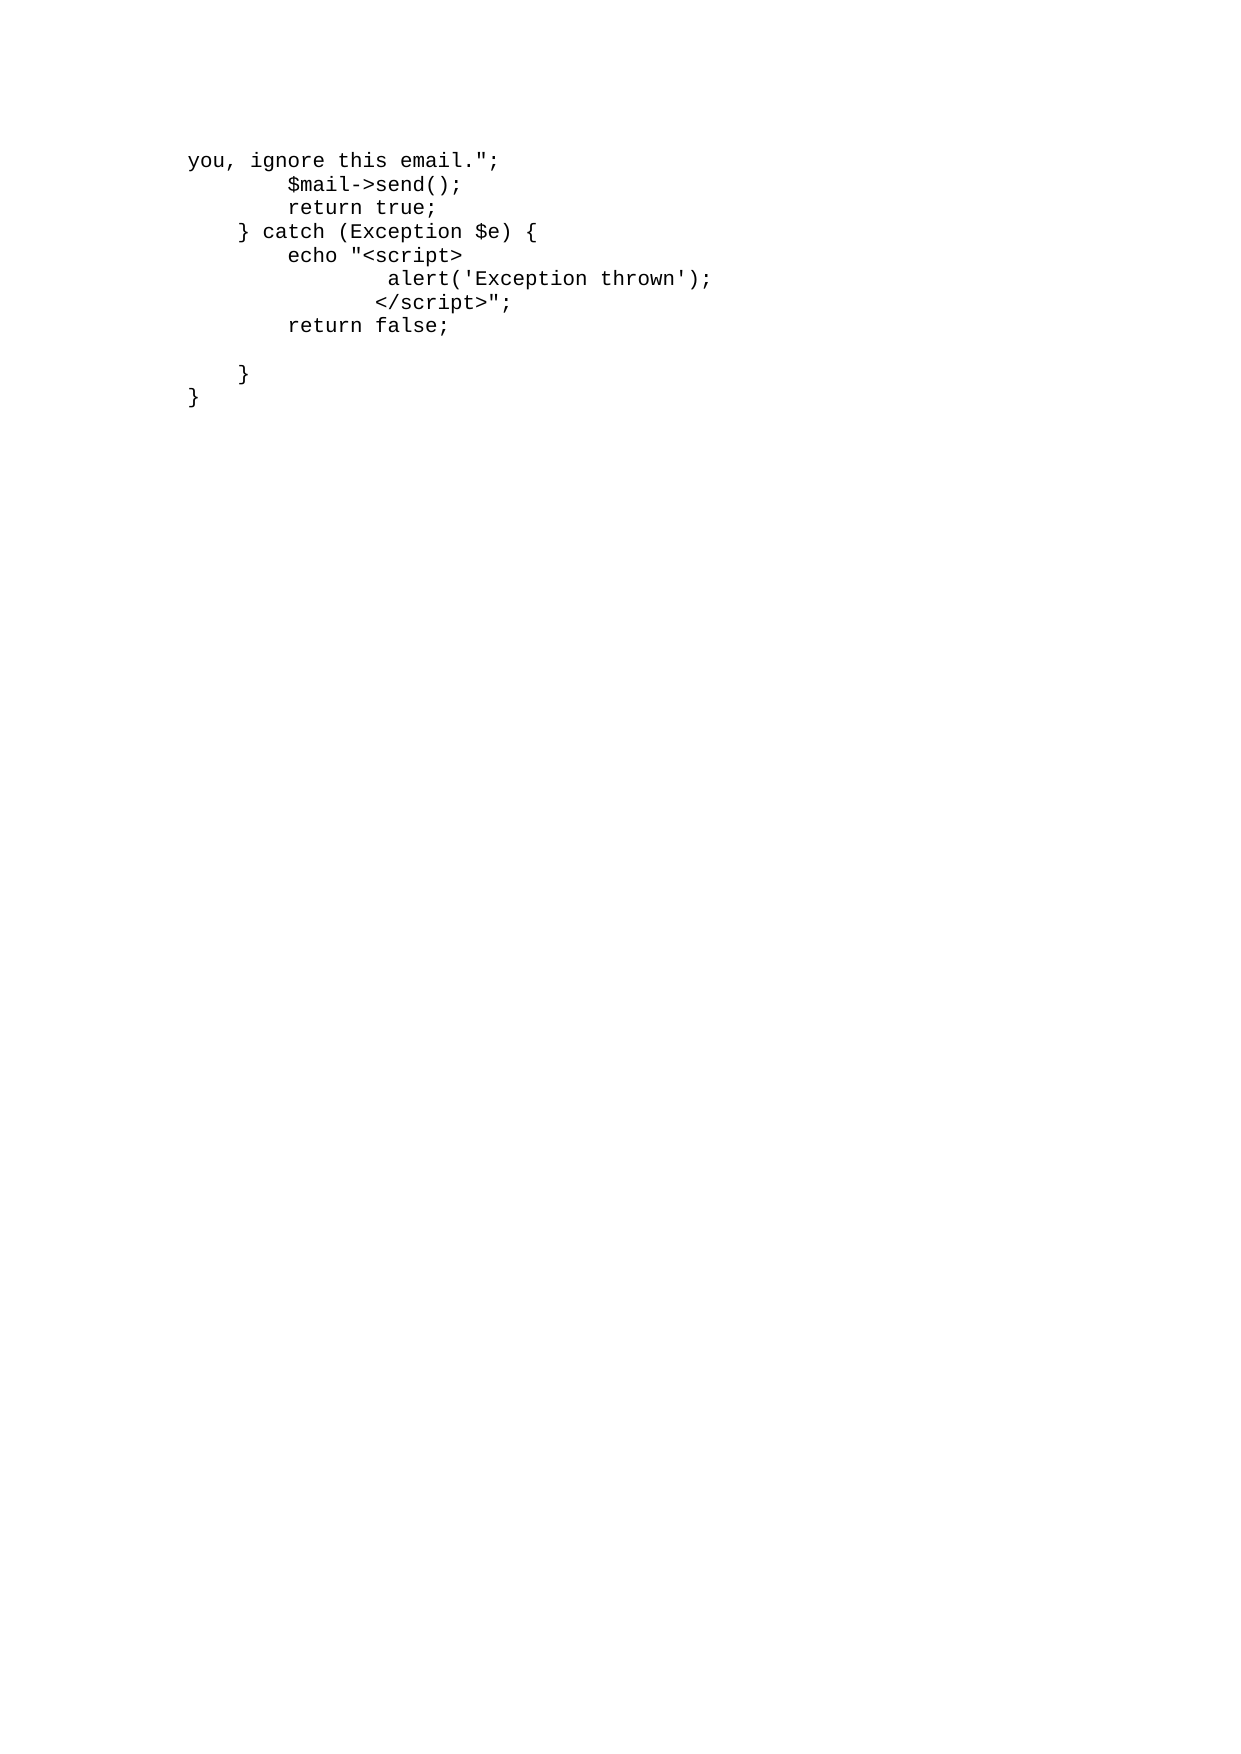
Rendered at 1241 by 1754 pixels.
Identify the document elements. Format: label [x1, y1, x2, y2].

text [187, 150, 1053, 410]
